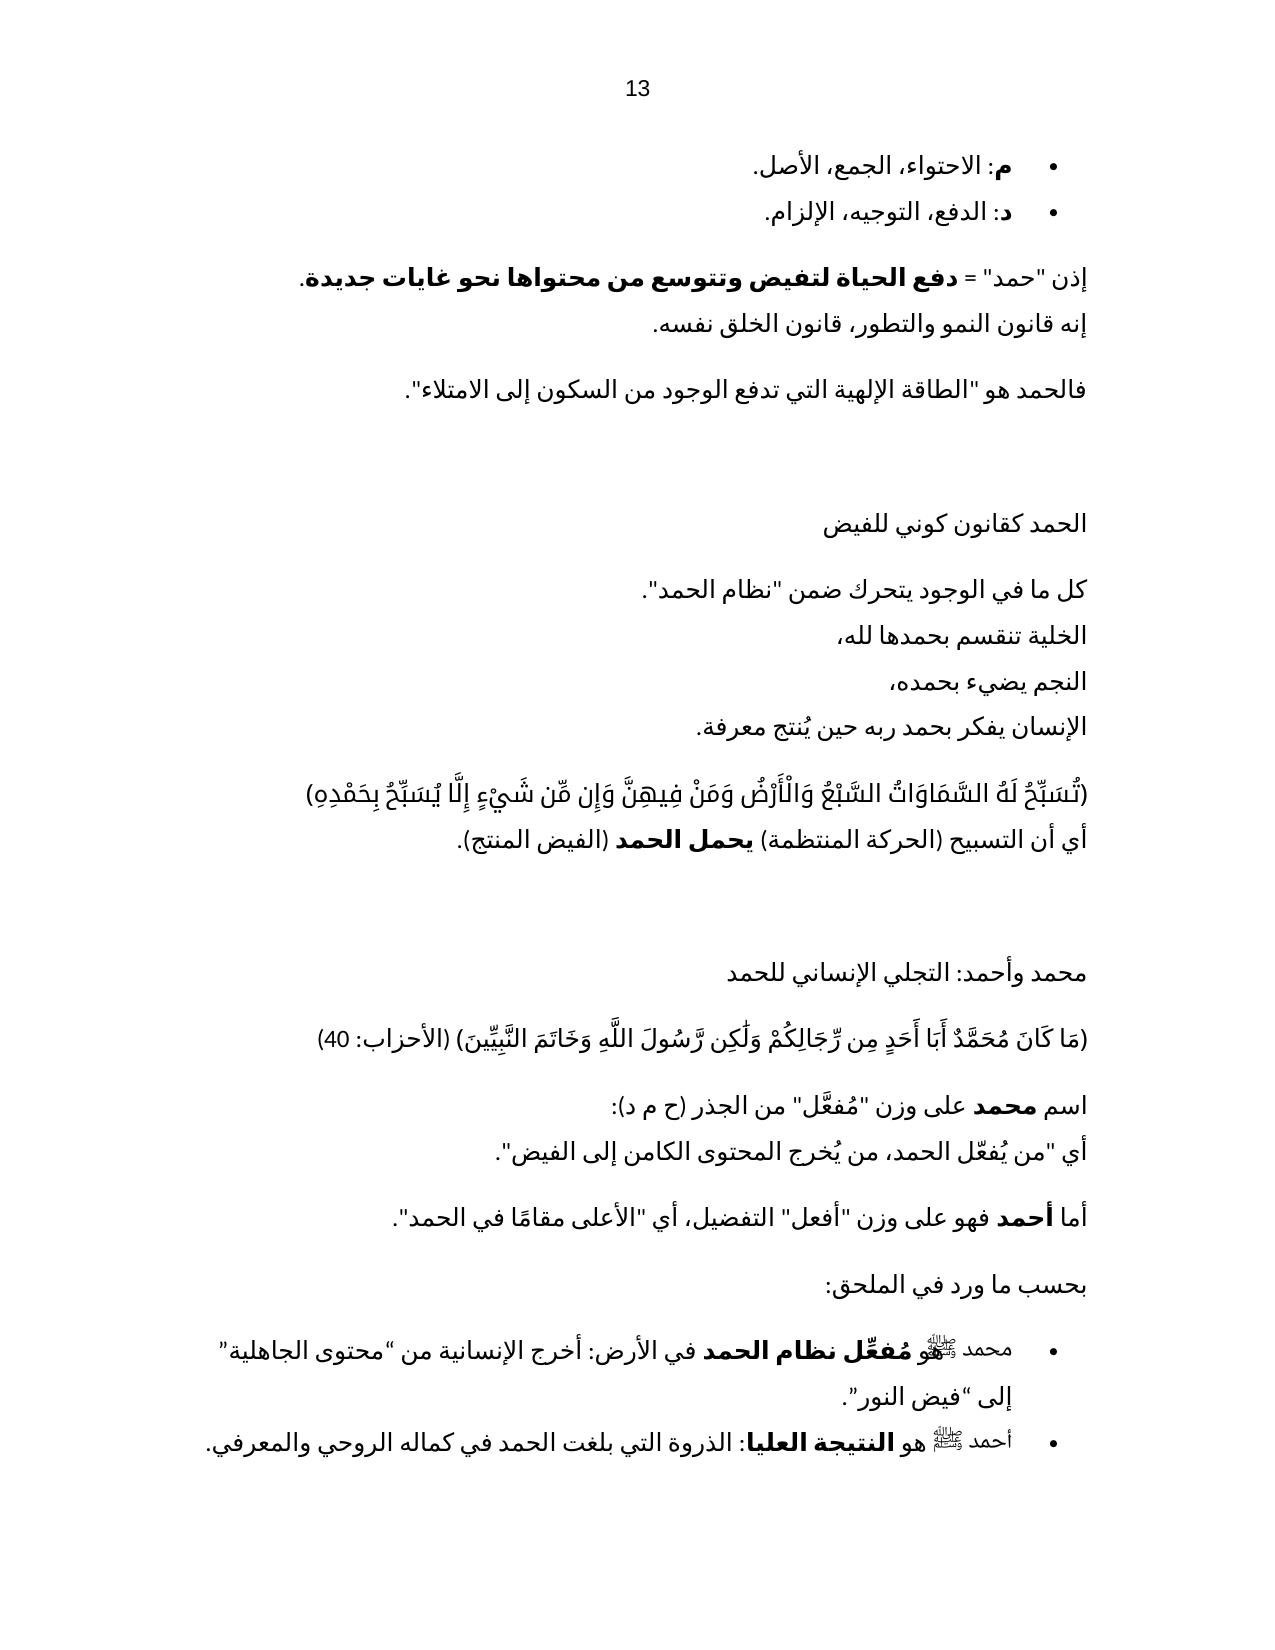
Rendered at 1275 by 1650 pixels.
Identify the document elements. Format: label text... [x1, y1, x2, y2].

text محمد وأحمد: التجلي الإنساني للحمد [187, 957, 1087, 987]
text الحمد كقانون كوني للفيض [187, 508, 1087, 538]
list م: الاحتواء، الجمع، الأصل. [187, 150, 1050, 181]
text أما أحمد فهو على وزن "أفعل" التفضيل، أي "الأعلى مقامًا في الحمد". [187, 1202, 1087, 1233]
text فالحمد هو "الطاقة الإلهية التي تدفع الوجود من السكون إلى الامتلاء". [187, 374, 1087, 405]
list د: الدفع، التوجيه، الإلزام. [187, 196, 1050, 226]
text ﴿تُسَبِّحُ لَهُ السَّمَاوَاتُ السَّبْعُ وَالْأَرْضُ وَمَنْ فِيهِنَّ وَإِن مِّن شَيْءٍ إِلَّا يُسَبِّحُ بِحَمْدِهِ﴾ أي أن التسبيح (الحركة المنتظمة) يحمل الحمد (الفيض المنتج). [187, 778, 1087, 854]
text اسم محمد على وزن "مُفعَّل" من الجذر (ح م د): أي "من يُفعّل الحمد، من يُخرج المحتوى الكامن إلى الفيض". [187, 1090, 1087, 1166]
text كل ما في الوجود يتحرك ضمن "نظام الحمد". الخلية تنقسم بحمدها لله، النجم يضيء بحمده، الإنسان يفكر بحمد ربه حين يُنتج معرفة. [187, 574, 1087, 742]
list محمد ﷺ هو مُفعِّل نظام الحمد في الأرض: أخرج الإنسانية من “محتوى الجاهلية” إلى “فيض النور”. [187, 1335, 1050, 1412]
text ﴿مَا كَانَ مُحَمَّدٌ أَبَا أَحَدٍ مِن رِّجَالِكُمْ وَلَٰكِن رَّسُولَ اللَّهِ وَخَاتَمَ النَّبِيِّينَ﴾ (الأحزاب: 40) [187, 1023, 1087, 1054]
text بحسب ما ورد في الملحق: [187, 1269, 1087, 1299]
list أحمد ﷺ هو النتيجة العليا: الذروة التي بلغت الحمد في كماله الروحي والمعرفي. [187, 1427, 1050, 1457]
text إذن "حمد" = دفع الحياة لتفيض وتتوسع من محتواها نحو غايات جديدة. إنه قانون النمو والتطور، قانون الخلق نفسه. [187, 262, 1087, 338]
